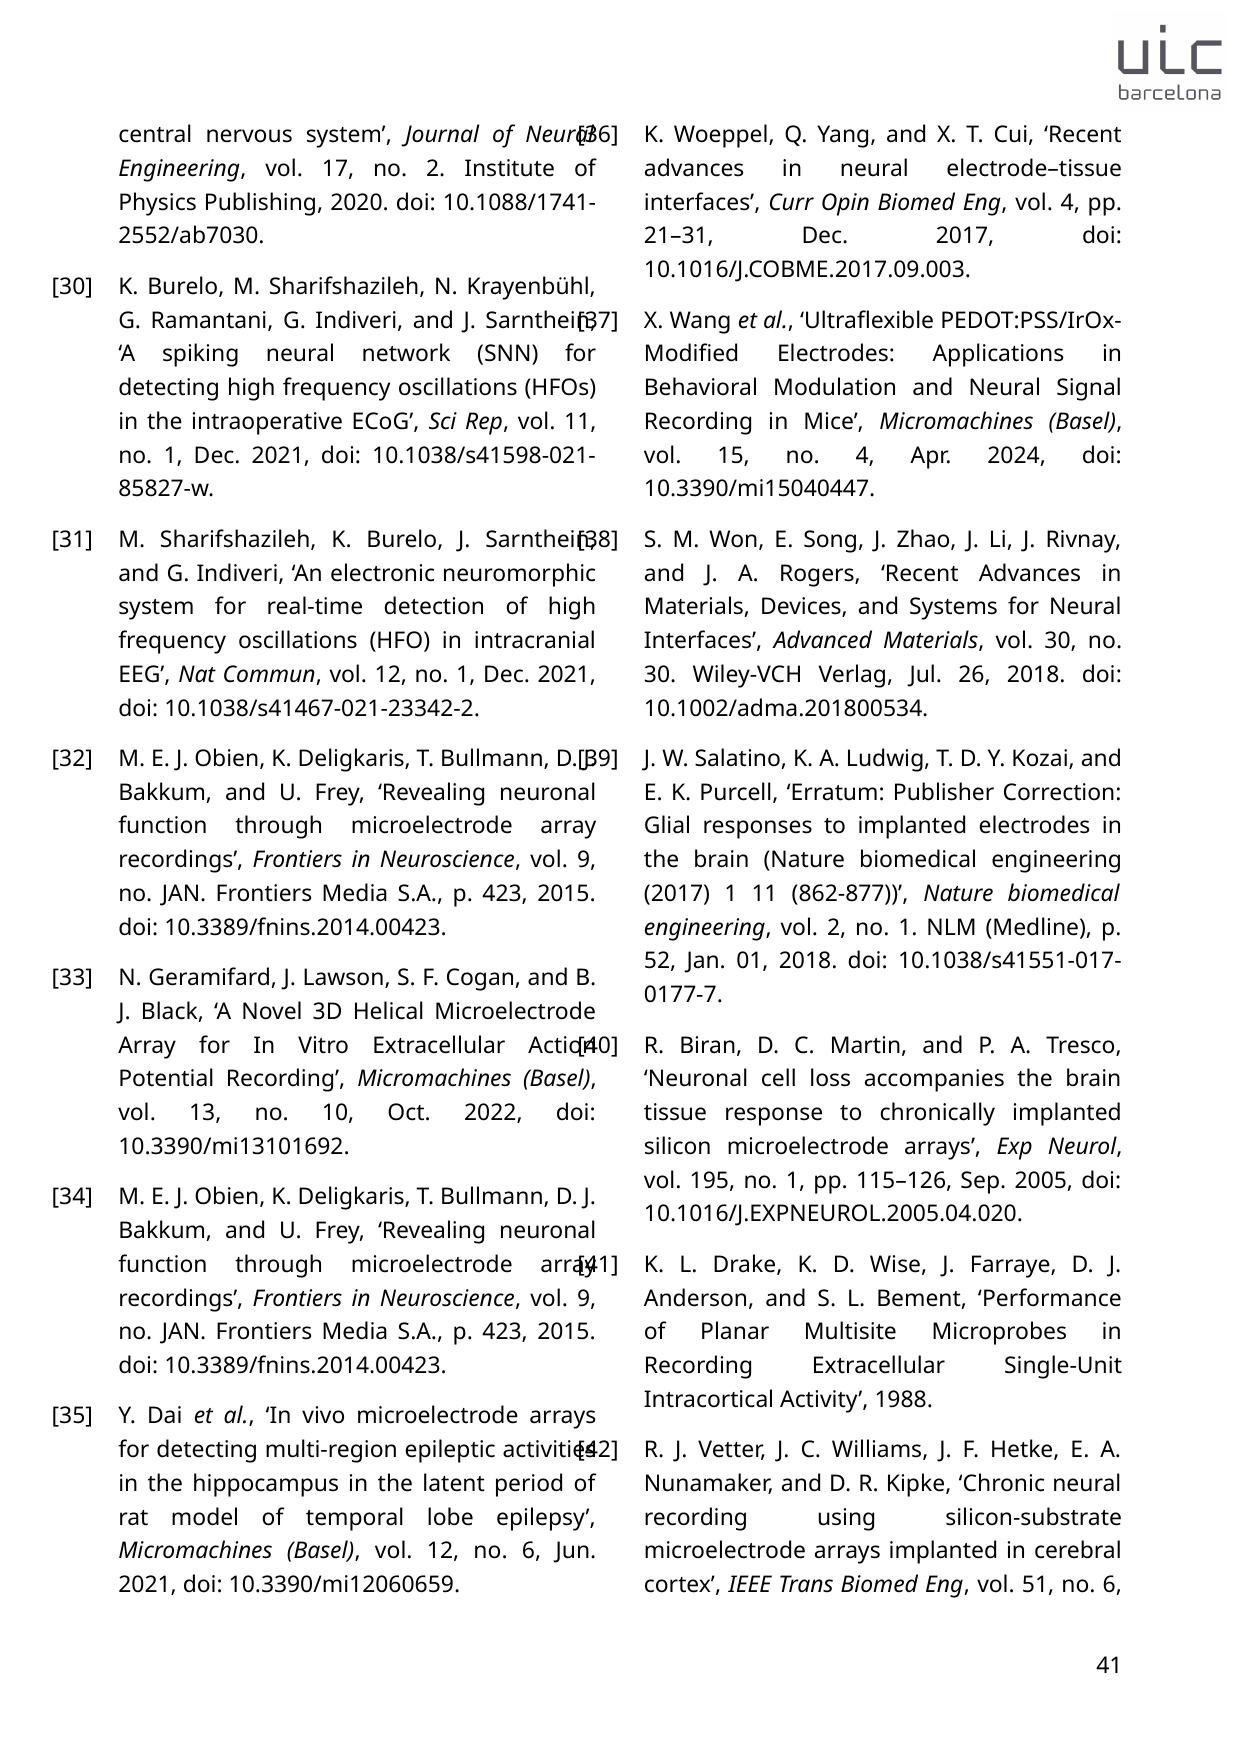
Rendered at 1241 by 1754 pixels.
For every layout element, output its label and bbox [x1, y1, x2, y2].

picture [1110, 11, 1229, 110]
